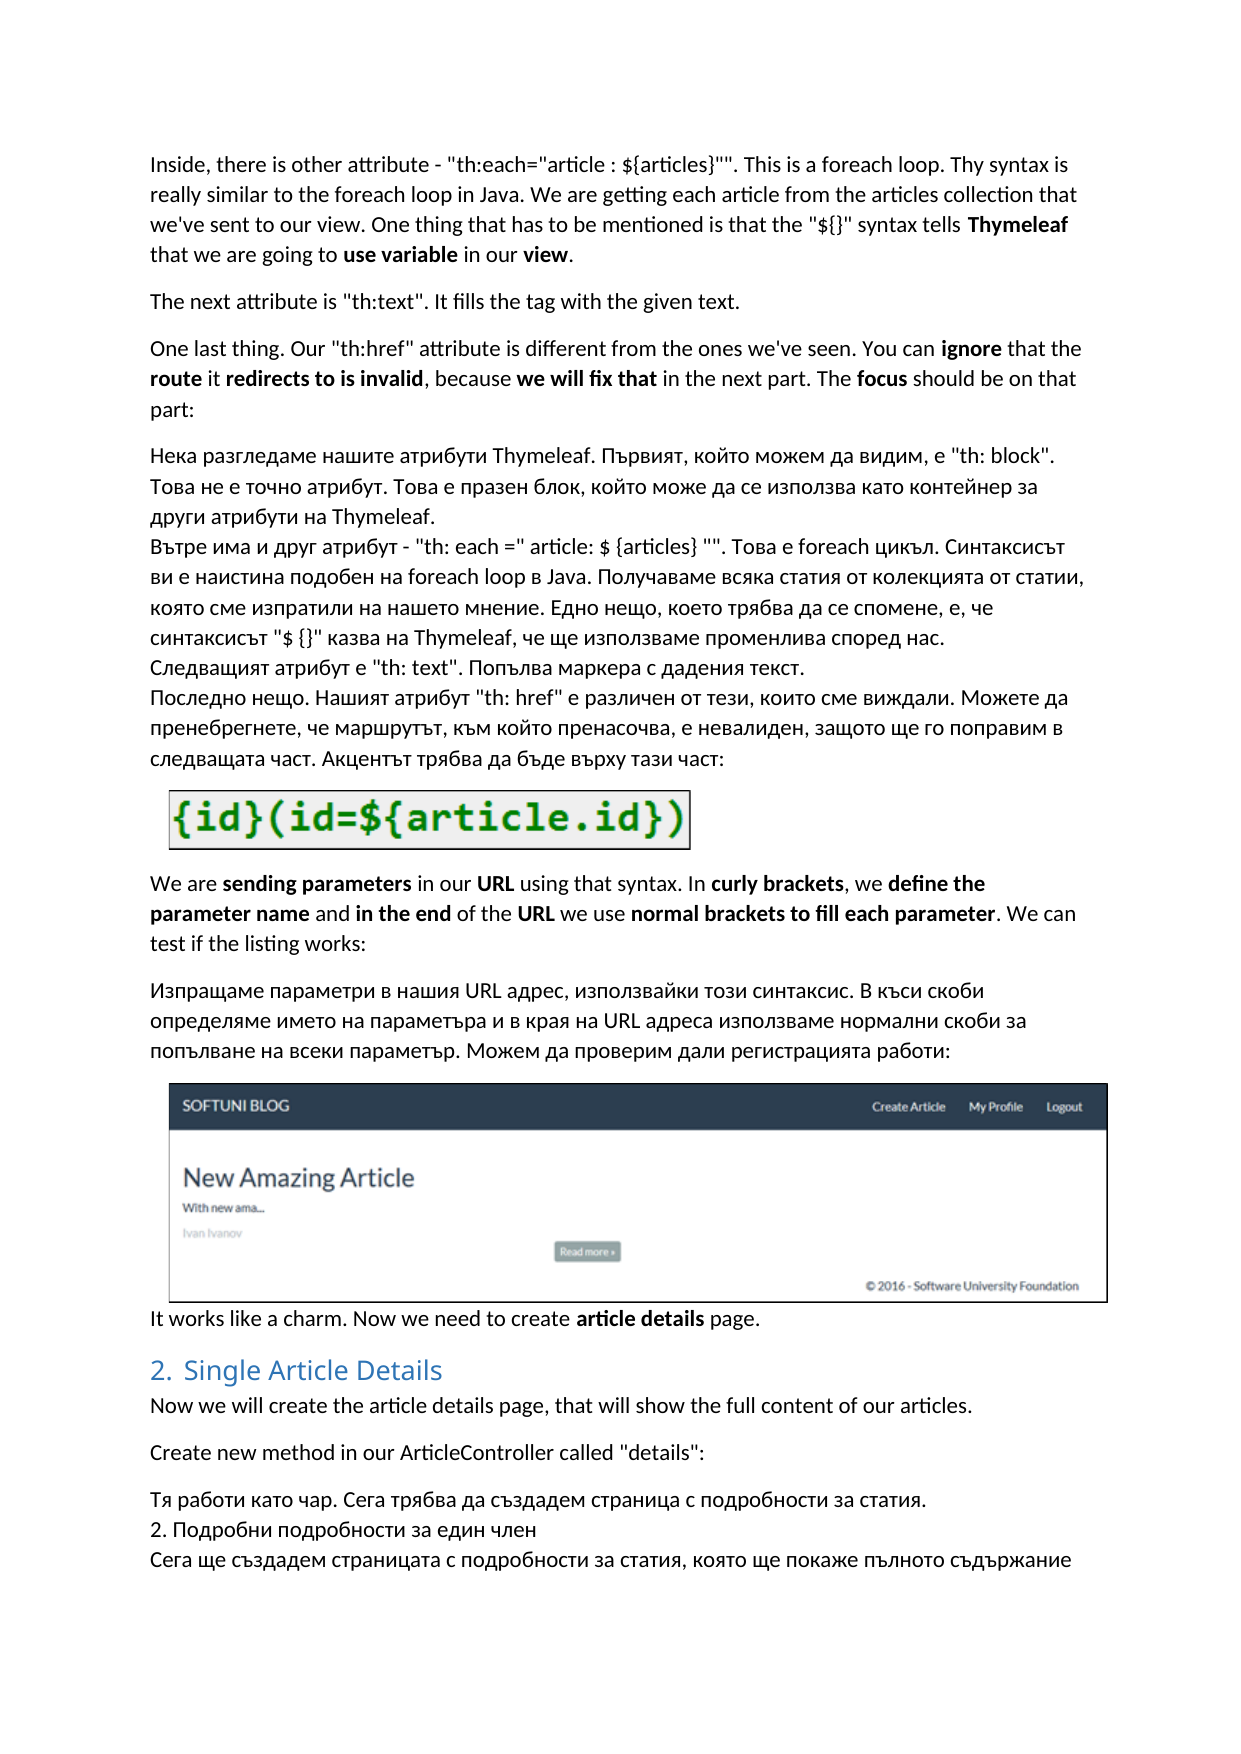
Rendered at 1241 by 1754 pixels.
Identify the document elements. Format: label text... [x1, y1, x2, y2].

text Нека разгледаме нашите атрибути Thymeleaf. Първият, който можем да видим, е "th: block". Това не е точно атрибут. Това е празен блок, който може да се използва като контейнер за други атрибути на Thymeleaf. Вътре има и друг атрибут - "th: each =" article: $ {articles} "". Това е foreach цикъл. Синтаксисът ви е наистина подобен на foreach loop в Java. Получаваме всяка статия от колекцията от статии, която сме изпратили на нашето мнение. Едно нещо, което трябва да се спомене, е, че синтаксисът "$ {}" казва на Thymeleaf, че ще използваме променлива според нас. Следващият атрибут е "th: text". Попълва маркера с дадения текст. Последно нещо. Нашият атрибут "th: href" е различен от тези, които сме виждали. Можете да пренебрегнете, че маршрутът, към който пренасочва, е невалиден, защото ще го поправим в следващата част. Акцентът трябва да бъде върху тази част: [150, 442, 1090, 772]
text Inside, there is other attribute - "th:each="article : ${articles}"". This is a foreach loop. Thy syntax is really similar to the foreach loop in Java. We are getting each article from the articles collection that we've sent to our view. One thing that has to be mentioned is that the "${}" syntax tells Thymeleaf that we are going to use variable in our view. [150, 150, 1090, 269]
text Now we will create the article details page, that will show the full content of our articles. [150, 1391, 1090, 1419]
subtitle 2. Single Article Details [150, 1351, 1090, 1388]
text The next attribute is "th:text". It fills the tag with the given text. [150, 287, 1090, 316]
text Изпращаме параметри в нашия URL адрес, използвайки този синтаксис. В къси скоби определяме името на параметъра и в края на URL адреса използваме нормални скоби за попълване на всеки параметър. Можем да проверим дали регистрацията работи: [150, 976, 1090, 1064]
text We are sending parameters in our URL using that syntax. In curly brackets, we define the parameter name and in the end of the URL we use normal brackets to fill each parameter. We can test if the listing works: [150, 869, 1090, 957]
text Create new method in our ArticleController called "details": [150, 1438, 1090, 1466]
text It works like a charm. Now we need to create article details page. [150, 1083, 1090, 1332]
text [150, 1485, 1090, 1573]
text One last thing. Our "th:href" attribute is different from the ones we've seen. You can ignore that the route it redirects to is invalid, because we will fix that in the next part. The focus should be on that part: [150, 334, 1090, 423]
